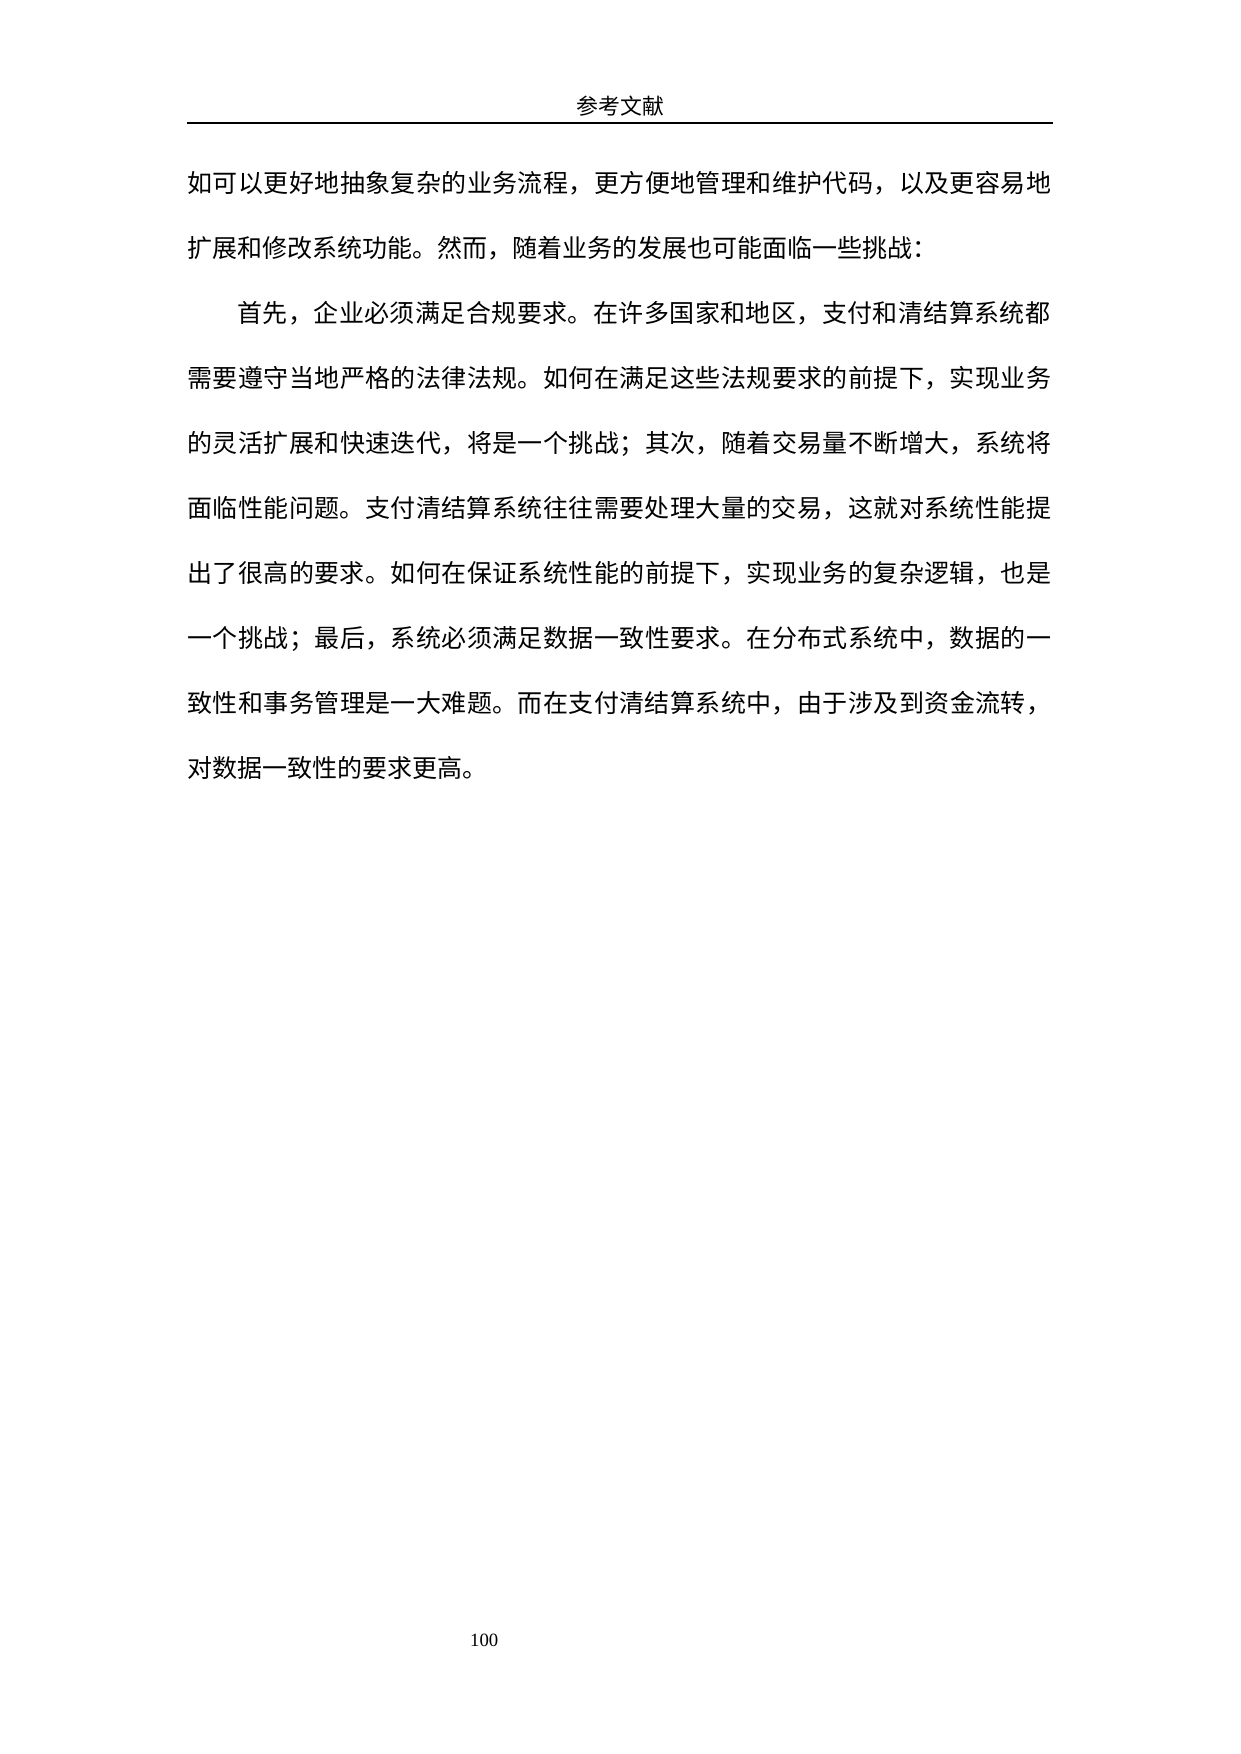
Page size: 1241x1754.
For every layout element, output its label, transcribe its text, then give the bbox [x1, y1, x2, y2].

text 首先，企业必须满足合规要求。在许多国家和地区，支付和清结算系统都需要遵守当地严格的法律法规。如何在满足这些法规要求的前提下，实现业务的灵活扩展和快速迭代，将是一个挑战；其次，随着交易量不断增大，系统将面临性能问题。支付清结算系统往往需要处理大量的交易，这就对系统性能提出了很高的要求。如何在保证系统性能的前提下，实现业务的复杂逻辑，也是一个挑战；最后，系统必须满足数据一致性要求。在分布式系统中，数据的一致性和事务管理是一大难题。而在支付清结算系统中，由于涉及到资金流转，对数据一致性的要求更高。 [187, 280, 1053, 800]
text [187, 150, 1053, 280]
